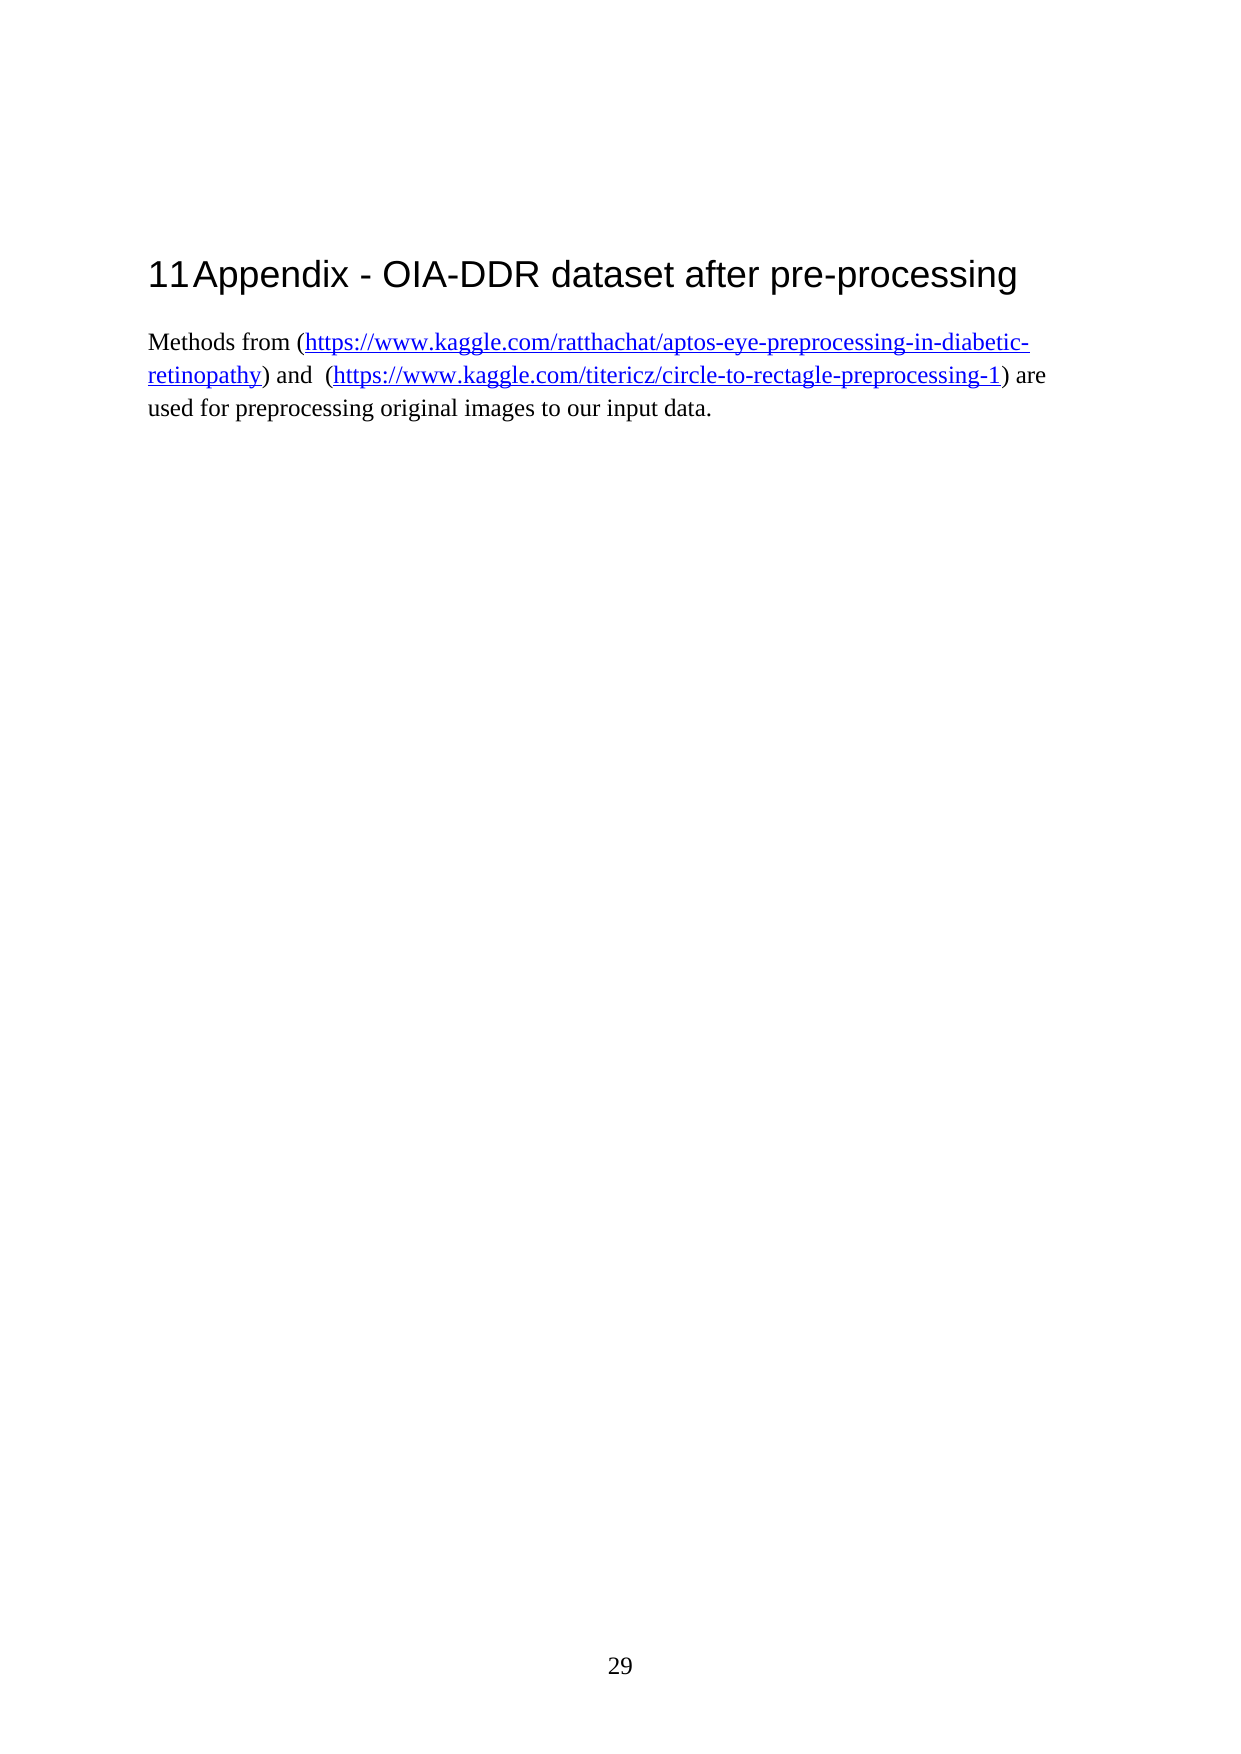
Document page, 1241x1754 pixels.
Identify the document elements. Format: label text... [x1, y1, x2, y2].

text Methods from (https://www.kaggle.com/ratthachat/aptos-eye-preprocessing-in-diabetic-retinopathy) and (https://www.kaggle.com/titericz/circle-to-rectagle-preprocessing-1) are used for preprocessing original images to our input data. [148, 327, 1092, 422]
subtitle Appendix - OIA-DDR dataset after pre-processing [148, 252, 1092, 295]
